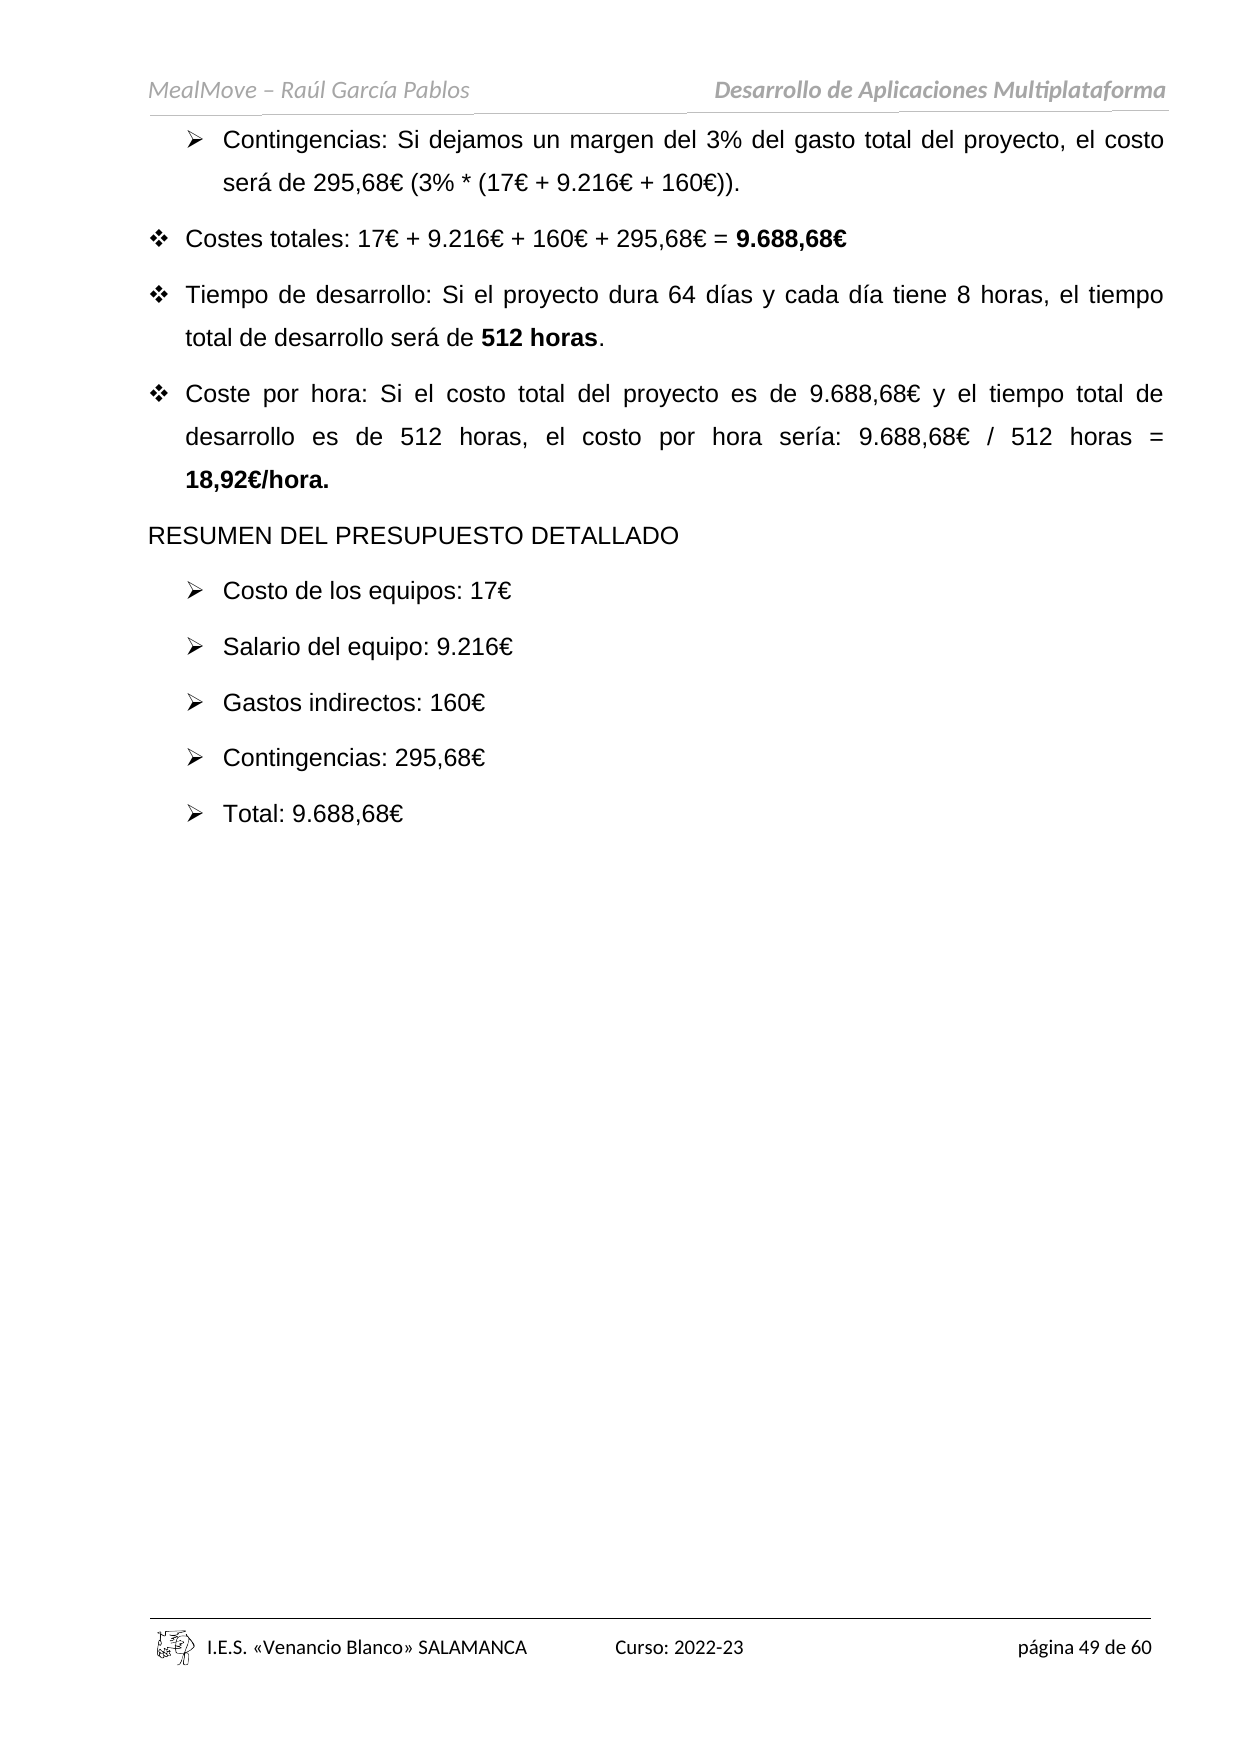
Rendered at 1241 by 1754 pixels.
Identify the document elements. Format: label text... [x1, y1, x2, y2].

list Gastos indirectos: 160€ [185, 688, 1166, 717]
list Contingencias: Si dejamos un margen del 3% del gasto total del proyecto, el costo será de 295,68€ (3% * (17€ + 9.216€ + 160€)). [185, 125, 1166, 197]
list Salario del equipo: 9.216€ [185, 632, 1166, 661]
list Contingencias: 295,68€ [185, 743, 1166, 772]
list Costes totales: 17€ + 9.216€ + 160€ + 295,68€ = 9.688,68€ [148, 224, 1166, 253]
picture [153, 1628, 198, 1670]
text RESUMEN DEL PRESUPUESTO DETALLADO [148, 521, 1166, 549]
list Costo de los equipos: 17€ [185, 576, 1166, 605]
list Tiempo de desarrollo: Si el proyecto dura 64 días y cada día tiene 8 horas, el tiempo total de desarrollo será de 512 horas. [148, 280, 1166, 352]
list Total: 9.688,68€ [185, 799, 1166, 828]
list Coste por hora: Si el costo total del proyecto es de 9.688,68€ y el tiempo total de desarrollo es de 512 horas, el costo por hora sería: 9.688,68€ / 512 horas = 18,92€/hora. [148, 379, 1166, 494]
